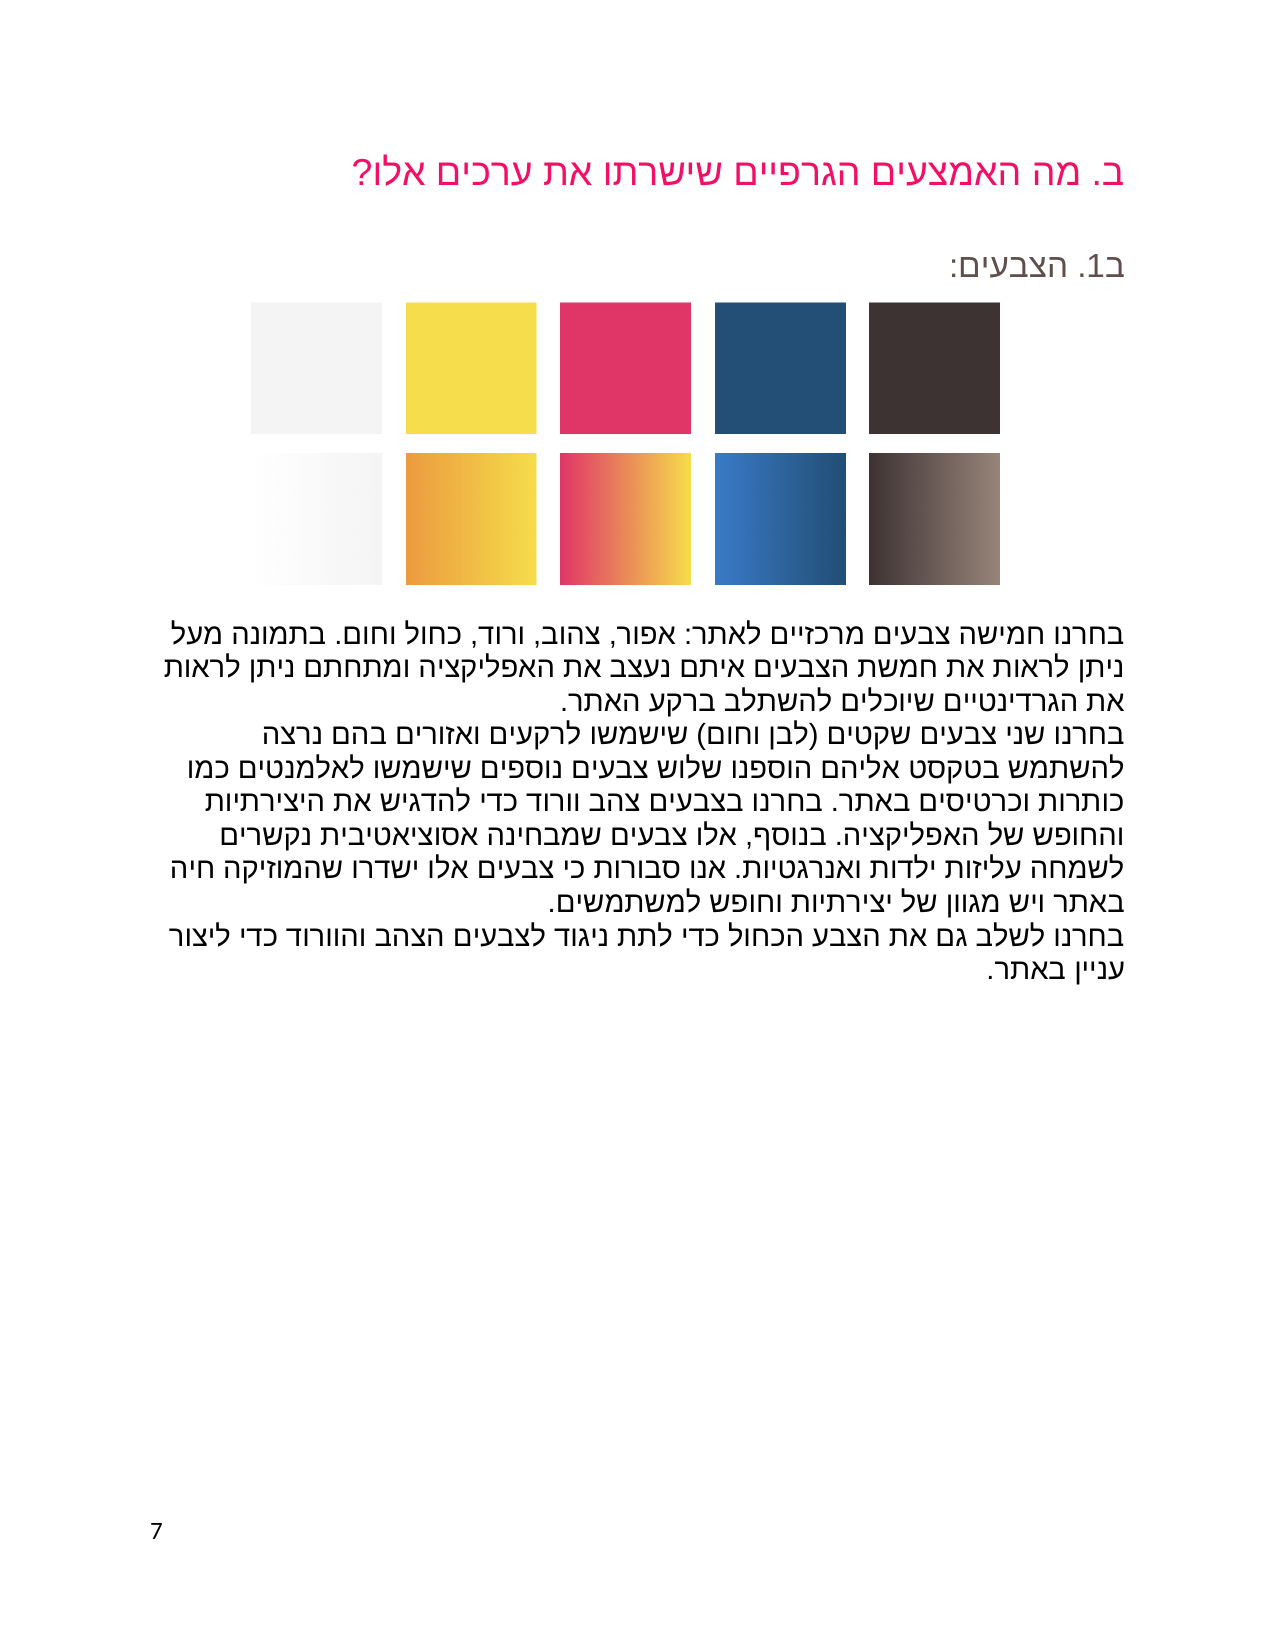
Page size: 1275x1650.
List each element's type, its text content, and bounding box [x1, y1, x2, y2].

subtitle ב. מה האמצעים הגרפיים שישרתו את ערכים אלו? [150, 150, 1125, 193]
picture [231, 284, 1044, 617]
text בחרנו חמישה צבעים מרכזיים לאתר: אפור, צהוב, ורוד, כחול וחום. בתמונה מעל ניתן לראות את חמשת הצבעים איתם נעצב את האפליקציה ומתחתם ניתן לראות את הגרדינטיים שיוכלים להשתלב ברקע האתר. בחרנו שני צבעים שקטים (לבן וחום) שישמשו לרקעים ואזורים בהם נרצה להשתמש בטקסט אליהם הוספנו שלוש צבעים נוספים שישמשו לאלמנטים כמו כותרות וכרטיסים באתר. בחרנו בצבעים צהב וורוד כדי להדגיש את היצירתיות והחופש של האפליקציה. בנוסף, אלו צבעים שמבחינה אסוציאטיבית נקשרים לשמחה עליזות ילדות ואנרגטיות. אנו סבורות כי צבעים אלו ישדרו שהמוזיקה חיה באתר ויש מגוון של יצירתיות וחופש למשתמשים. בחרנו לשלב גם את הצבע הכחול כדי לתת ניגוד לצבעים הצהב והוורוד כדי ליצור עניין באתר. [150, 617, 1125, 986]
subtitle ב1. הצבעים: [150, 246, 1125, 285]
